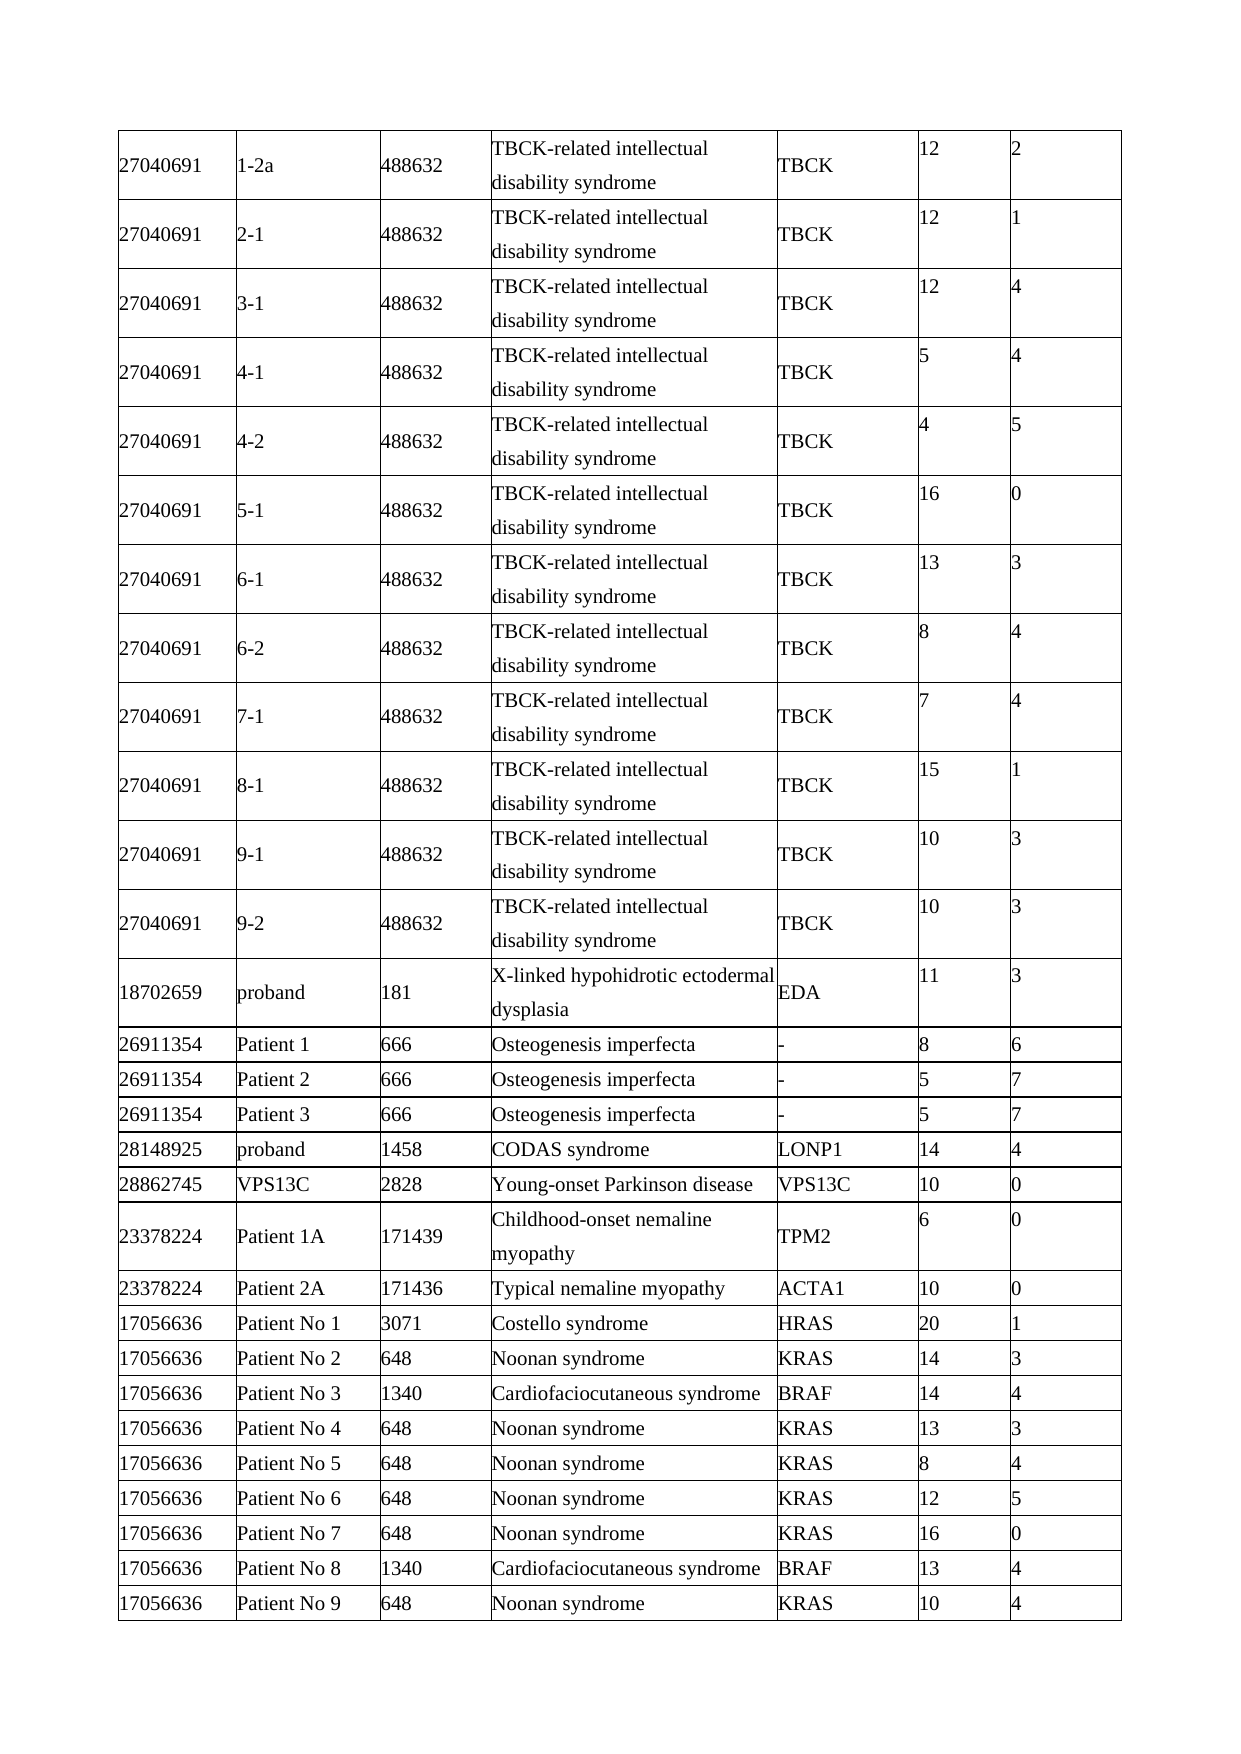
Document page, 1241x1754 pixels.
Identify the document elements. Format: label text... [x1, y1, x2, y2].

table_cell 4 [1011, 683, 1121, 751]
table_cell KRAS [778, 1446, 918, 1480]
table_cell TBCK-related intellectual disability syndrome [492, 890, 777, 957]
table_cell TBCK-related intellectual disability syndrome [492, 545, 777, 613]
table_cell TBCK [778, 614, 918, 682]
table_cell 648 [381, 1481, 491, 1515]
table_cell 0 [1011, 1168, 1121, 1201]
table_cell - [778, 1098, 918, 1131]
table_cell 488632 [381, 131, 491, 199]
table_cell 9-2 [237, 890, 380, 957]
table_cell - [778, 1028, 918, 1061]
table_cell 4 [1011, 1586, 1121, 1620]
table_cell 6 [1011, 1028, 1121, 1061]
table_cell Patient No 8 [237, 1551, 380, 1585]
table_cell KRAS [778, 1481, 918, 1515]
table_cell VPS13C [778, 1168, 918, 1201]
table_cell 5 [919, 338, 1010, 406]
table_cell 14 [919, 1376, 1010, 1410]
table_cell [492, 200, 777, 268]
table_cell 1458 [381, 1133, 491, 1166]
table_cell 13 [919, 1551, 1010, 1585]
table_cell Osteogenesis imperfecta [492, 1063, 777, 1096]
table_cell 488632 [381, 890, 491, 957]
table_cell TBCK-related intellectual disability syndrome [492, 338, 777, 406]
table_cell 12 [919, 200, 1010, 268]
table_cell TBCK [778, 752, 918, 819]
table_cell 20 [919, 1306, 1010, 1340]
table_cell 666 [381, 1098, 491, 1131]
table_cell 648 [381, 1411, 491, 1445]
table_cell TBCK-related intellectual disability syndrome [492, 407, 777, 475]
table_cell VPS13C [237, 1168, 380, 1201]
table_cell 488632 [381, 614, 491, 682]
table_cell 12 [919, 269, 1010, 337]
table_cell 4-2 [237, 407, 380, 475]
table_cell Noonan syndrome [492, 1411, 777, 1445]
table_cell TPM2 [778, 1203, 918, 1270]
table_cell 488632 [381, 683, 491, 751]
table_cell TBCK [778, 131, 918, 199]
table_cell 171439 [381, 1203, 491, 1270]
table_cell 181 [381, 959, 491, 1026]
table_cell 8 [919, 1028, 1010, 1061]
table_cell 16 [919, 1516, 1010, 1550]
table_cell Noonan syndrome [492, 1516, 777, 1550]
table_cell BRAF [778, 1551, 918, 1585]
table_cell 27040691 [119, 821, 236, 888]
table_cell 3-1 [237, 269, 380, 337]
table_cell Costello syndrome [492, 1306, 777, 1340]
table_cell TBCK [778, 545, 918, 613]
table_cell 6 [919, 1203, 1010, 1270]
table_cell 23378224 [119, 1271, 236, 1305]
table_cell 1 [1011, 200, 1121, 268]
table_cell Patient No 5 [237, 1446, 380, 1480]
table_cell 11 [919, 959, 1010, 1026]
table_cell 4 [1011, 1133, 1121, 1166]
table_cell 7-1 [237, 683, 380, 751]
table_cell 26911354 [119, 1063, 236, 1096]
table_cell 10 [919, 1168, 1010, 1201]
table_cell Cardiofaciocutaneous syndrome [492, 1376, 777, 1410]
table_cell 4 [1011, 614, 1121, 682]
table_cell LONP1 [778, 1133, 918, 1166]
table_cell 648 [381, 1516, 491, 1550]
table_cell Patient 1A [237, 1203, 380, 1270]
table_cell Cardiofaciocutaneous syndrome [492, 1551, 777, 1585]
table_cell 4-1 [237, 338, 380, 406]
table_cell KRAS [778, 1516, 918, 1550]
table_cell ACTA1 [778, 1271, 918, 1305]
table_cell proband [237, 959, 380, 1026]
table_cell Patient No 9 [237, 1586, 380, 1620]
table_cell 4 [1011, 338, 1121, 406]
table_cell Osteogenesis imperfecta [492, 1028, 777, 1061]
table_cell 17056636 [119, 1411, 236, 1445]
table_cell 8 [919, 614, 1010, 682]
table_cell 3 [1011, 1341, 1121, 1375]
table_cell 27040691 [119, 752, 236, 819]
table_cell KRAS [778, 1586, 918, 1620]
table_cell 27040691 [119, 131, 236, 199]
table_cell TBCK-related intellectual disability syndrome [492, 476, 777, 544]
table_cell 0 [1011, 1203, 1121, 1270]
table_cell 5 [1011, 1481, 1121, 1515]
table_cell TBCK-related intellectual disability syndrome [492, 752, 777, 819]
table_cell 3071 [381, 1306, 491, 1340]
table_cell 10 [919, 1586, 1010, 1620]
table_cell KRAS [778, 1341, 918, 1375]
table_cell 12 [919, 131, 1010, 199]
table_cell Patient 3 [237, 1098, 380, 1131]
table_cell 23378224 [119, 1203, 236, 1270]
table_cell 2 [1011, 131, 1121, 199]
table_cell 10 [919, 821, 1010, 888]
table_cell Patient 2A [237, 1271, 380, 1305]
table_cell Patient No 3 [237, 1376, 380, 1410]
table_cell 4 [1011, 269, 1121, 337]
table_cell 1340 [381, 1551, 491, 1585]
table_cell 28148925 [119, 1133, 236, 1166]
table_cell 10 [919, 890, 1010, 957]
table_cell 3 [1011, 959, 1121, 1026]
table_cell 7 [919, 683, 1010, 751]
table_cell 488632 [381, 821, 491, 888]
table_cell 648 [381, 1586, 491, 1620]
table_cell TBCK-related intellectual disability syndrome [492, 683, 777, 751]
table_cell Typical nemaline myopathy [492, 1271, 777, 1305]
table_cell 488632 [381, 476, 491, 544]
table_cell 488632 [381, 752, 491, 819]
table_cell 27040691 [119, 269, 236, 337]
table_cell TBCK [778, 200, 918, 268]
table_cell 3 [1011, 821, 1121, 888]
table_cell 488632 [381, 269, 491, 337]
table_cell 1340 [381, 1376, 491, 1410]
table_cell TBCK [778, 338, 918, 406]
table_cell 1 [1011, 1306, 1121, 1340]
table_cell 13 [919, 545, 1010, 613]
table_cell Patient 2 [237, 1063, 380, 1096]
table_cell Patient No 6 [237, 1481, 380, 1515]
table_cell 27040691 [119, 683, 236, 751]
table_cell 13 [919, 1411, 1010, 1445]
table_cell 17056636 [119, 1306, 236, 1340]
table_cell 17056636 [119, 1446, 236, 1480]
table_cell 27040691 [119, 200, 236, 268]
table_cell Noonan syndrome [492, 1481, 777, 1515]
table_cell - [778, 1063, 918, 1096]
table_cell Noonan syndrome [492, 1586, 777, 1620]
table_cell Patient No 4 [237, 1411, 380, 1445]
table_cell 26911354 [119, 1028, 236, 1061]
table_cell 17056636 [119, 1481, 236, 1515]
table_cell 0 [1011, 1516, 1121, 1550]
table_cell 27040691 [119, 476, 236, 544]
table_cell 28862745 [119, 1168, 236, 1201]
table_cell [492, 269, 777, 337]
table_cell BRAF [778, 1376, 918, 1410]
table_cell Patient No 1 [237, 1306, 380, 1340]
table_cell 171436 [381, 1271, 491, 1305]
table_cell 488632 [381, 545, 491, 613]
table_cell Patient No 2 [237, 1341, 380, 1375]
table_cell 17056636 [119, 1341, 236, 1375]
table_cell 18702659 [119, 959, 236, 1026]
table_cell 15 [919, 752, 1010, 819]
table_cell TBCK [778, 476, 918, 544]
table_cell 9-1 [237, 821, 380, 888]
table_cell 648 [381, 1446, 491, 1480]
table_cell 3 [1011, 890, 1121, 957]
table_cell TBCK [778, 890, 918, 957]
table_cell 5 [1011, 407, 1121, 475]
table_cell KRAS [778, 1411, 918, 1445]
table_cell 17056636 [119, 1586, 236, 1620]
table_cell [492, 131, 777, 199]
table_cell 17056636 [119, 1516, 236, 1550]
table_cell proband [237, 1133, 380, 1166]
table_cell 2828 [381, 1168, 491, 1201]
table_cell 3 [1011, 1411, 1121, 1445]
table_cell 2-1 [237, 200, 380, 268]
table_cell 17056636 [119, 1376, 236, 1410]
table_cell 488632 [381, 407, 491, 475]
table_cell 3 [1011, 545, 1121, 613]
table_cell 6-2 [237, 614, 380, 682]
table_cell TBCK [778, 821, 918, 888]
table_cell 27040691 [119, 545, 236, 613]
table_cell 0 [1011, 1271, 1121, 1305]
table_cell 5 [919, 1063, 1010, 1096]
table_cell TBCK-related intellectual disability syndrome [492, 821, 777, 888]
table_cell 5-1 [237, 476, 380, 544]
table_cell 0 [1011, 476, 1121, 544]
table_cell TBCK [778, 683, 918, 751]
table_cell 16 [919, 476, 1010, 544]
table_cell 666 [381, 1063, 491, 1096]
table_cell Noonan syndrome [492, 1341, 777, 1375]
table_cell 5 [919, 1098, 1010, 1131]
table_cell 7 [1011, 1098, 1121, 1131]
table_cell Patient 1 [237, 1028, 380, 1061]
table_cell 4 [919, 407, 1010, 475]
table_cell 648 [381, 1341, 491, 1375]
table_cell TBCK-related intellectual disability syndrome [492, 614, 777, 682]
table_cell 12 [919, 1481, 1010, 1515]
table_cell 666 [381, 1028, 491, 1061]
table_cell 8-1 [237, 752, 380, 819]
table_cell 4 [1011, 1551, 1121, 1585]
table_cell Patient No 7 [237, 1516, 380, 1550]
table_cell 488632 [381, 200, 491, 268]
table_cell 27040691 [119, 890, 236, 957]
table_cell 7 [1011, 1063, 1121, 1096]
table_cell Young-onset Parkinson disease [492, 1168, 777, 1201]
table_cell 14 [919, 1133, 1010, 1166]
table_cell TBCK [778, 407, 918, 475]
table_cell 1-2a [237, 131, 380, 199]
table_cell 14 [919, 1341, 1010, 1375]
table_cell 27040691 [119, 407, 236, 475]
table_cell 4 [1011, 1376, 1121, 1410]
table_cell 27040691 [119, 614, 236, 682]
table_cell 6-1 [237, 545, 380, 613]
table_cell X-linked hypohidrotic ectodermal dysplasia [492, 959, 777, 1026]
table_cell 10 [919, 1271, 1010, 1305]
table_cell CODAS syndrome [492, 1133, 777, 1166]
table_cell 4 [1011, 1446, 1121, 1480]
table_cell Osteogenesis imperfecta [492, 1098, 777, 1131]
table_cell EDA [778, 959, 918, 1026]
table_cell 17056636 [119, 1551, 236, 1585]
table_cell 27040691 [119, 338, 236, 406]
table_cell 1 [1011, 752, 1121, 819]
table_cell 8 [919, 1446, 1010, 1480]
table_cell 26911354 [119, 1098, 236, 1131]
table_cell Noonan syndrome [492, 1446, 777, 1480]
table_cell 488632 [381, 338, 491, 406]
table_cell HRAS [778, 1306, 918, 1340]
table_cell Childhood-onset nemaline myopathy [492, 1203, 777, 1270]
table_cell TBCK [778, 269, 918, 337]
